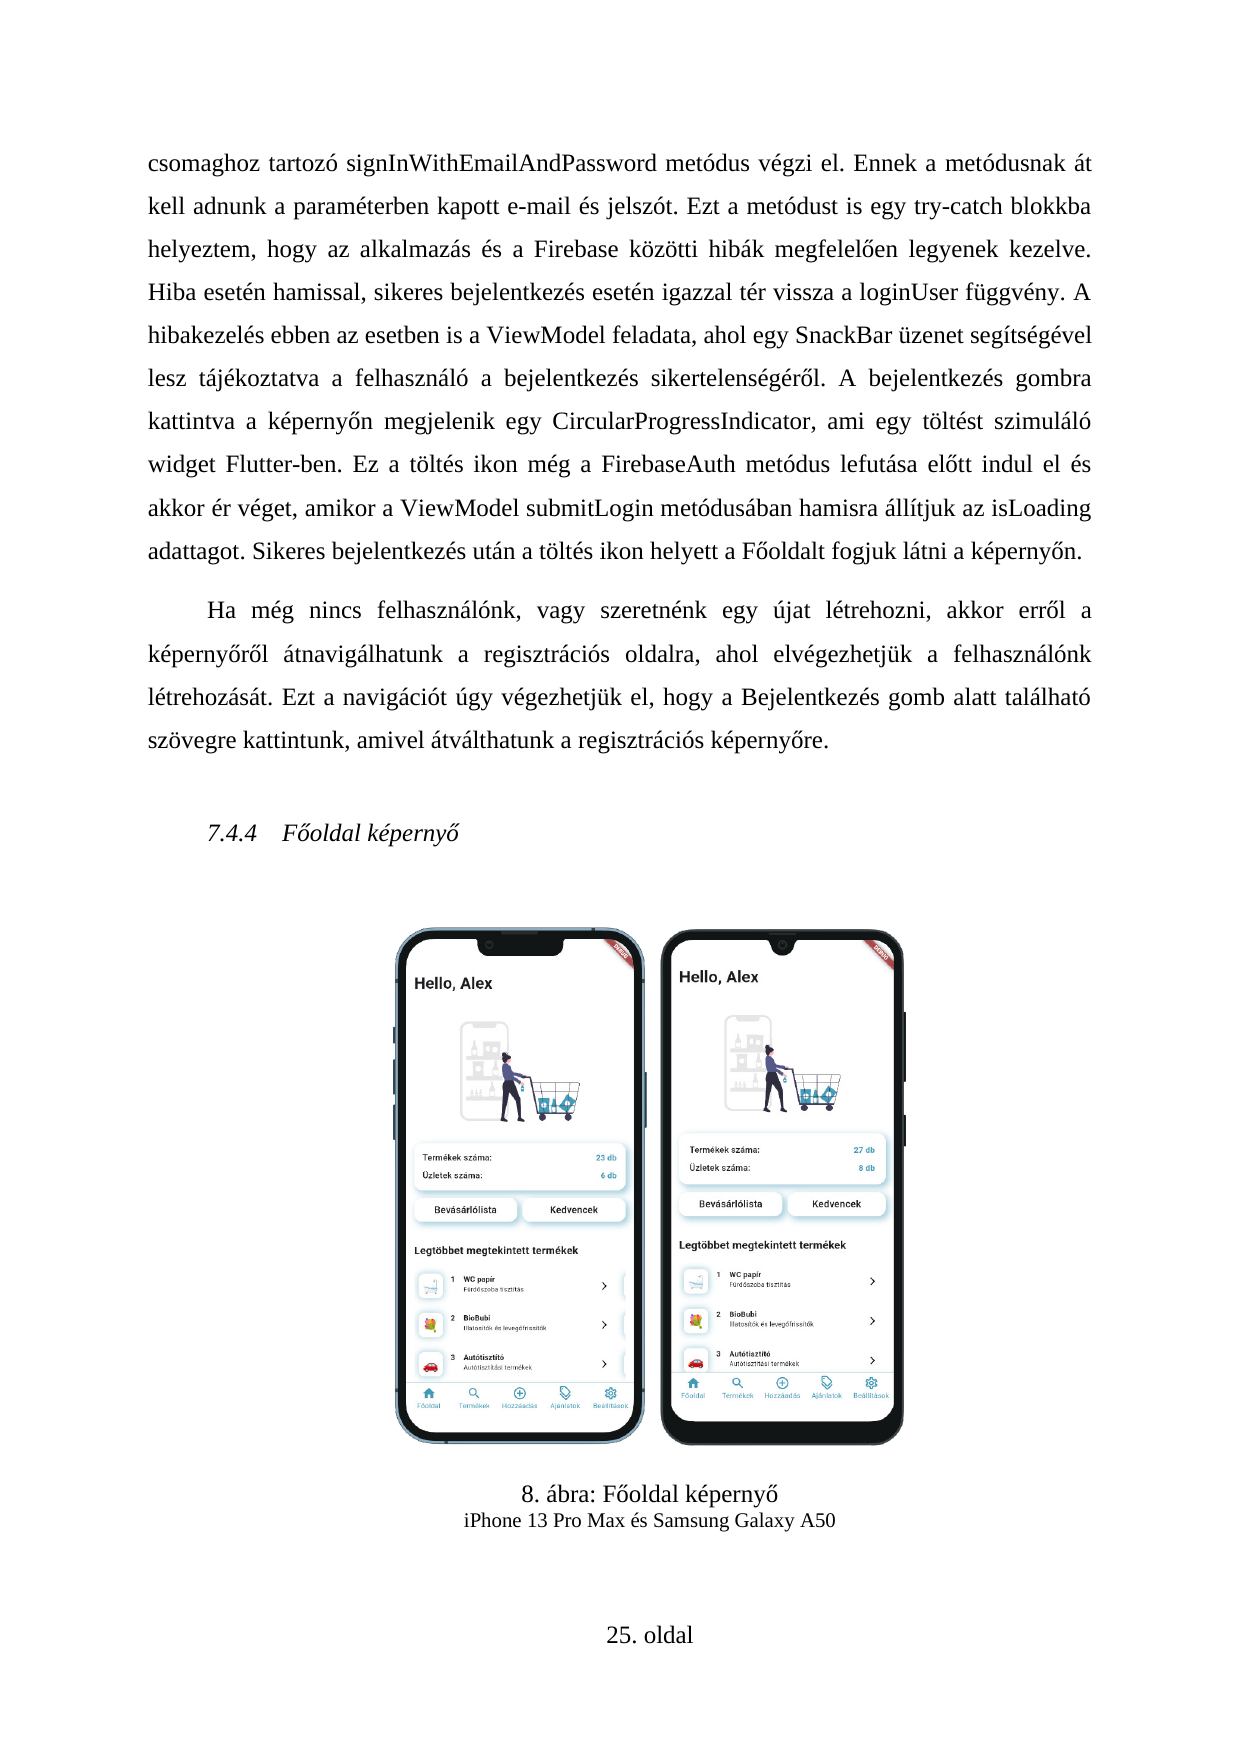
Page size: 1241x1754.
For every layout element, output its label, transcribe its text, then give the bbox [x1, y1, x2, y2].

picture [385, 921, 914, 1453]
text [148, 148, 1092, 564]
text 8. ábra: Főoldal képernyő iPhone 13 Pro Max és Samsung Galaxy A50 [207, 1479, 1092, 1532]
text Ha még nincs felhasználónk, vagy szeretnénk egy újat létrehozni, akkor erről a képernyőről átnavigálhatunk a regisztrációs oldalra, ahol elvégezhetjük a felhasználónk létrehozását. Ezt a navigációt úgy végezhetjük el, hogy a Bejelentkezés gomb alatt található szövegre kattintunk, amivel átválthatunk a regisztrációs képernyőre. [148, 596, 1092, 754]
subtitle Főoldal képernyő [207, 818, 1092, 847]
